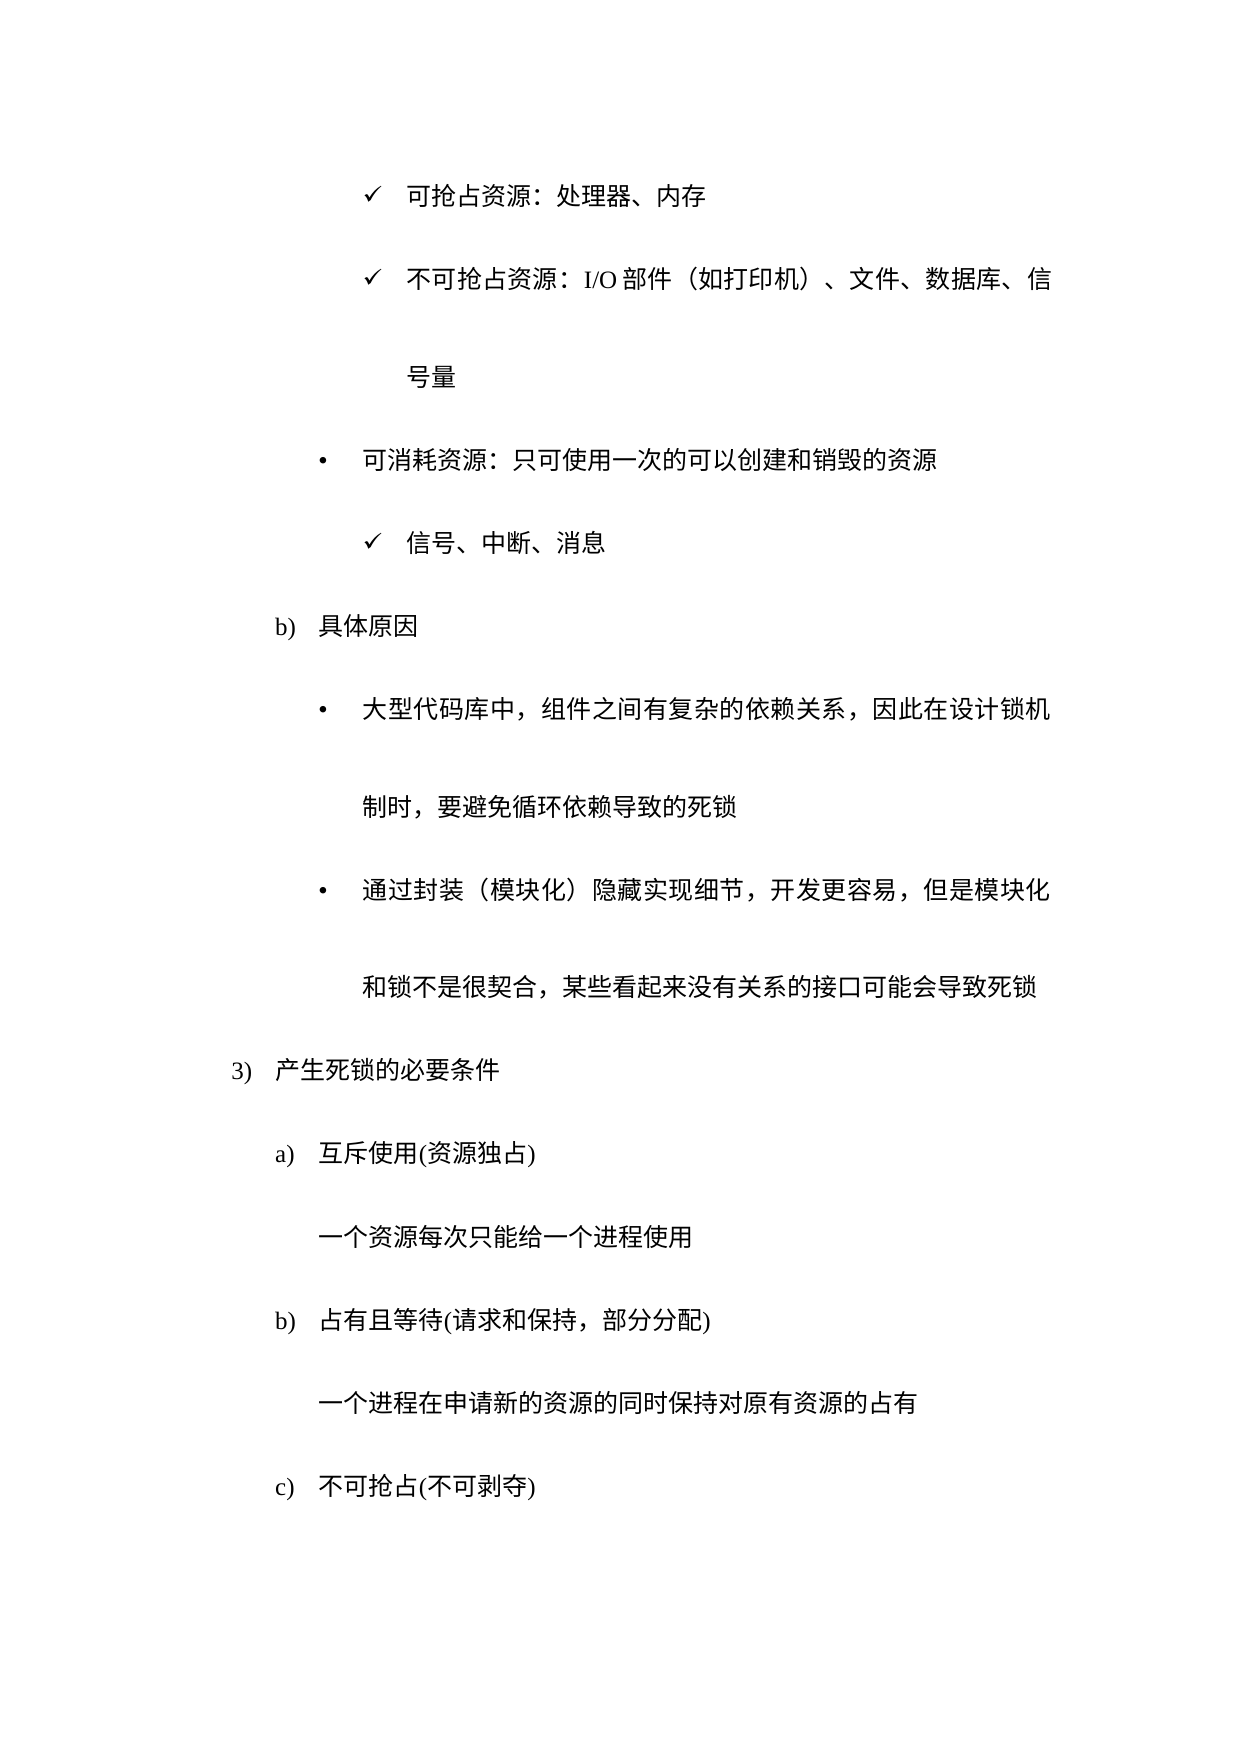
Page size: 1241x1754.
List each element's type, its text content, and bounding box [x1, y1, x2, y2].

list 信号、中断、消息 [362, 509, 1053, 574]
list 可消耗资源：只可使用一次的可以创建和销毁的资源 [319, 426, 1053, 491]
list 不可抢占(不可剥夺) [275, 1452, 1053, 1517]
list 一个资源每次只能给一个进程使用 [319, 1203, 1053, 1268]
list 通过封装（模块化）隐藏实现细节，开发更容易，但是模块化和锁不是很契合，某些看起来没有关系的接口可能会导致死锁 [319, 856, 1053, 1018]
list 可抢占资源：处理器、内存 [362, 162, 1053, 227]
list 占有且等待(请求和保持，部分分配) [275, 1286, 1053, 1351]
list 一个进程在申请新的资源的同时保持对原有资源的占有 [319, 1369, 1053, 1434]
list 具体原因 [275, 592, 1053, 657]
list 不可抢占资源：I/O部件（如打印机）、文件、数据库、信号量 [362, 245, 1053, 408]
list 大型代码库中，组件之间有复杂的依赖关系，因此在设计锁机制时，要避免循环依赖导致的死锁 [319, 675, 1053, 838]
list 互斥使用(资源独占) [275, 1119, 1053, 1184]
list 产生死锁的必要条件 [231, 1036, 1053, 1101]
